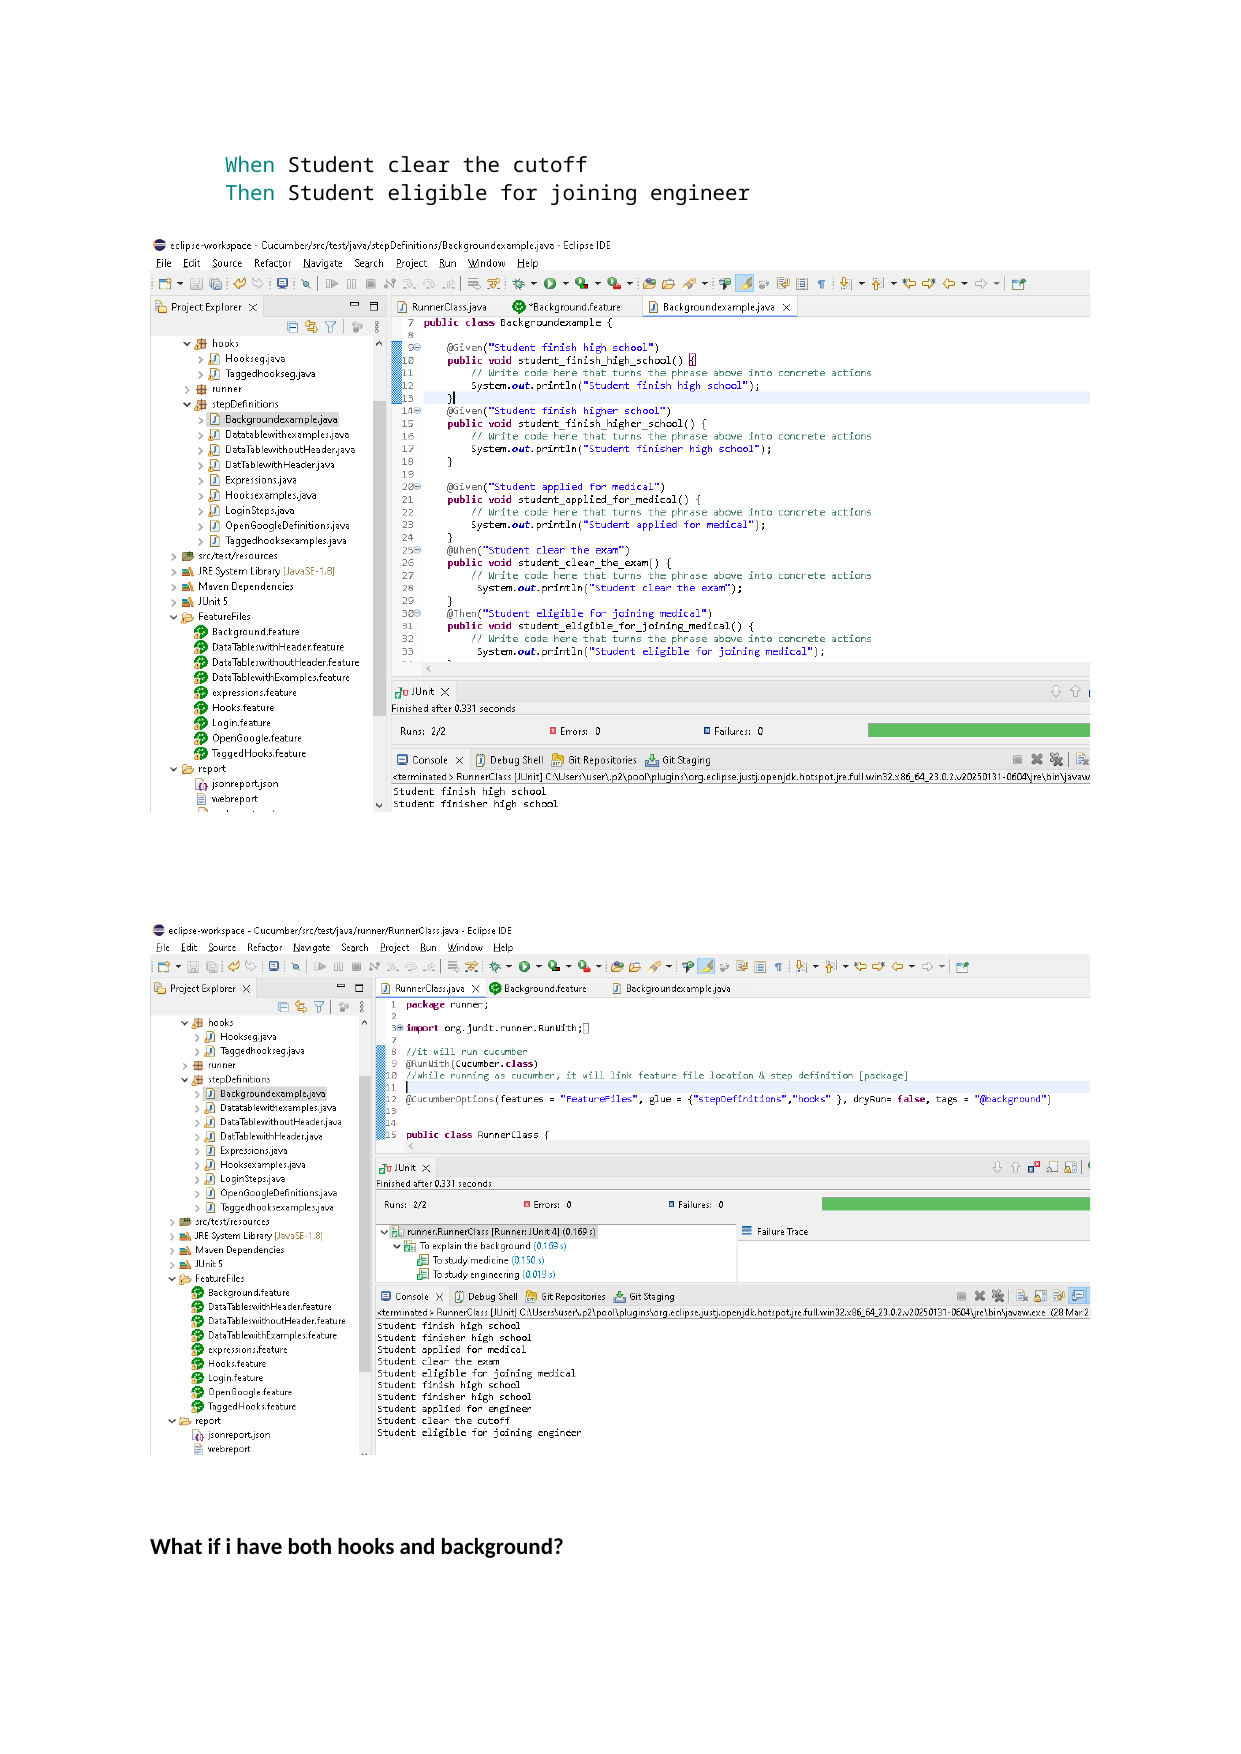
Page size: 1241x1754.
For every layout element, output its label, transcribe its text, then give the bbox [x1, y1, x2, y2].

text What if i have both hooks and background? [150, 1532, 1090, 1560]
picture [150, 921, 1091, 1455]
text When Student clear the cutoff [150, 150, 1090, 178]
picture [150, 235, 1091, 812]
text Then Student eligible for joining engineer [150, 178, 1090, 207]
